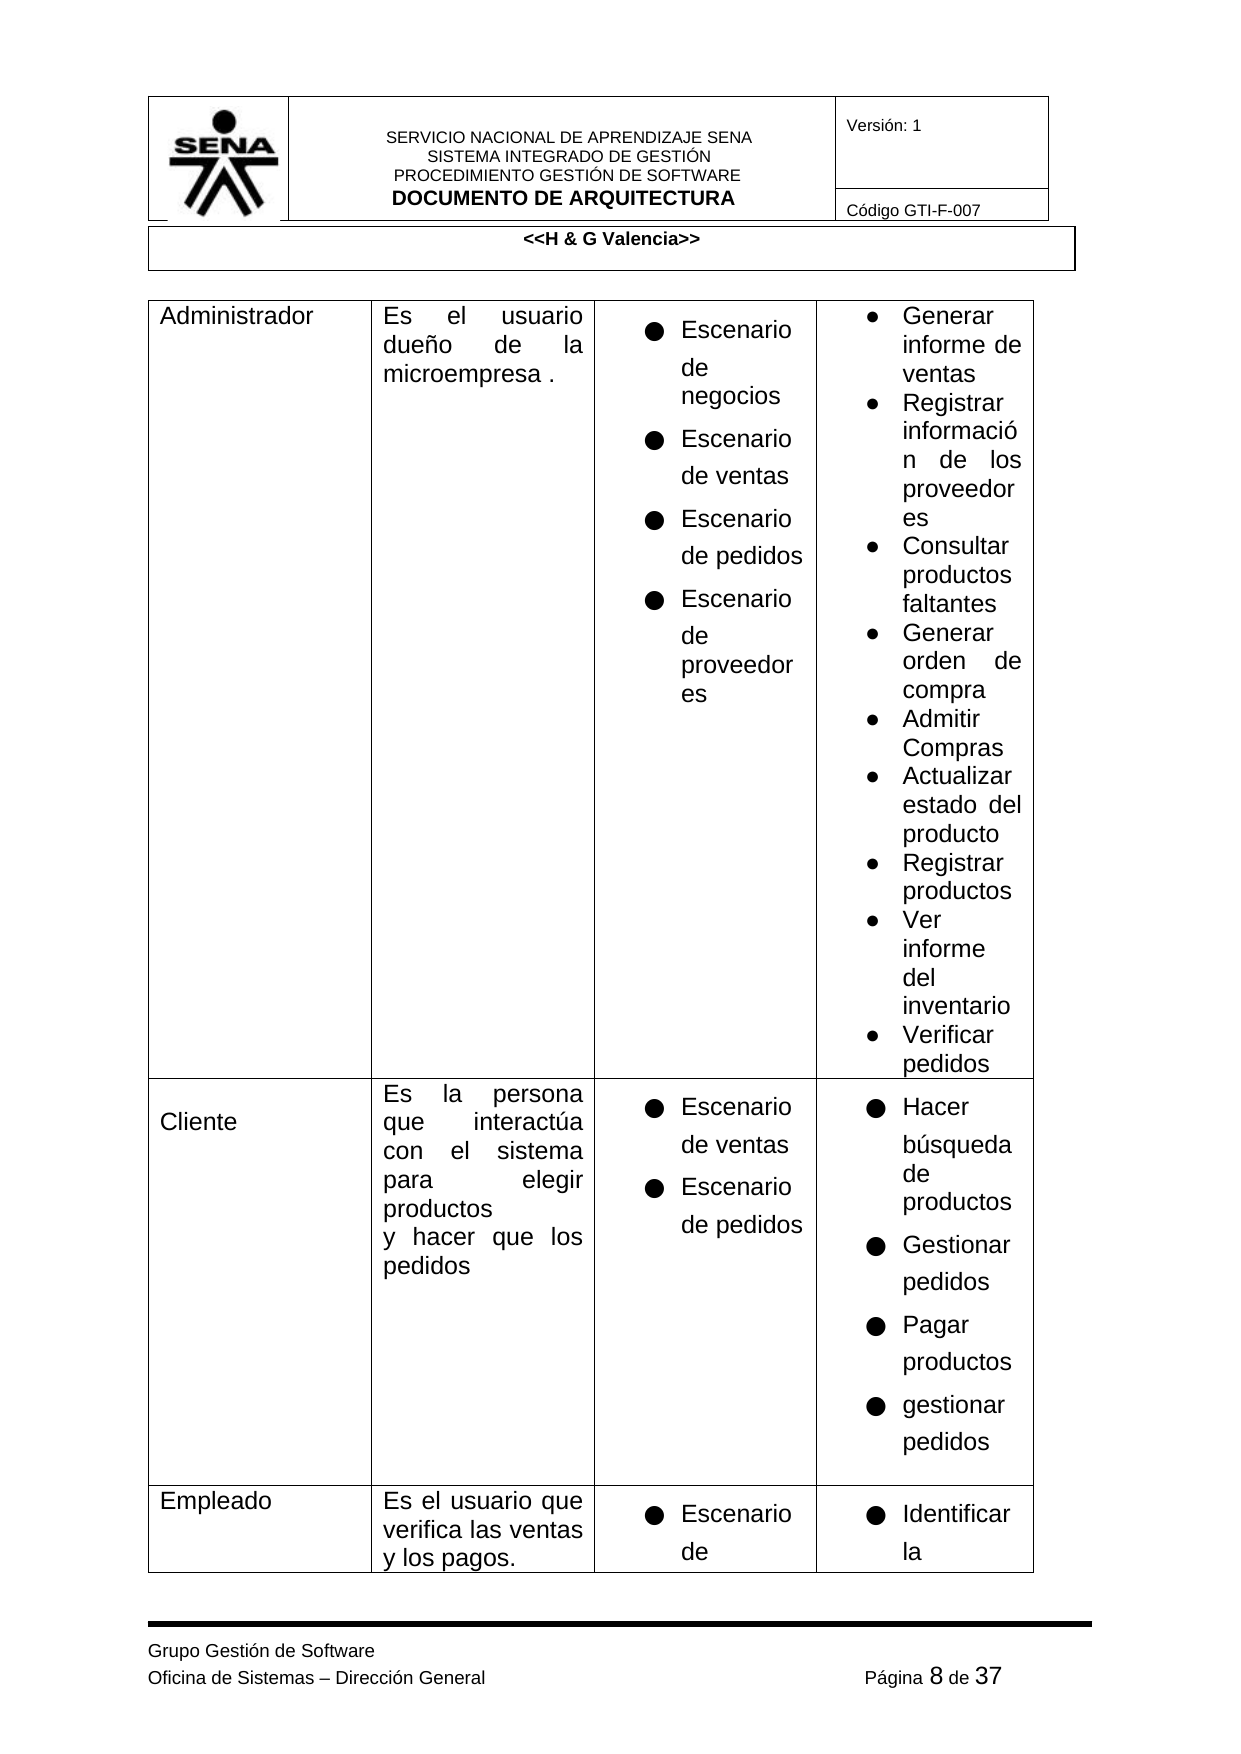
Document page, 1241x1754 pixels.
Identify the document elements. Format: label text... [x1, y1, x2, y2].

table_cell Es la persona que interactúa con el sistema para elegir productos y hacer que los pedidos [372, 1079, 594, 1485]
table_cell Generar informe de ventas Registrar información de los proveedores Consultar productos faltantes Generar orden de compra Admitir Compras Actualizar estado del producto Registrar productos Ver informe del inventario Verificar pedidos [817, 301, 1033, 1077]
picture [167, 106, 281, 221]
table_cell Hacer búsqueda de productos Gestionar pedidos Pagar productos gestionar pedidos [817, 1079, 1033, 1485]
table_cell Identificar la ubicación de los productos Actualizar estado del producto [817, 1486, 1033, 1572]
table_cell Es el usuario que verifica las ventas y los pagos. [372, 1486, 594, 1572]
table_cell Es el usuario dueño de la microempresa . [372, 301, 594, 1077]
table_cell Escenario de ventas Escenario de pedidos [595, 1079, 816, 1485]
table_cell Cliente [149, 1079, 371, 1485]
table_cell Empleado [149, 1486, 371, 1572]
table_cell Escenario de catálogo Escenario de carrito [595, 1486, 816, 1572]
table_cell Escenario de negocios Escenario de ventas Escenario de pedidos Escenario de proveedores [595, 301, 816, 1077]
table_cell Administrador [149, 301, 371, 1077]
